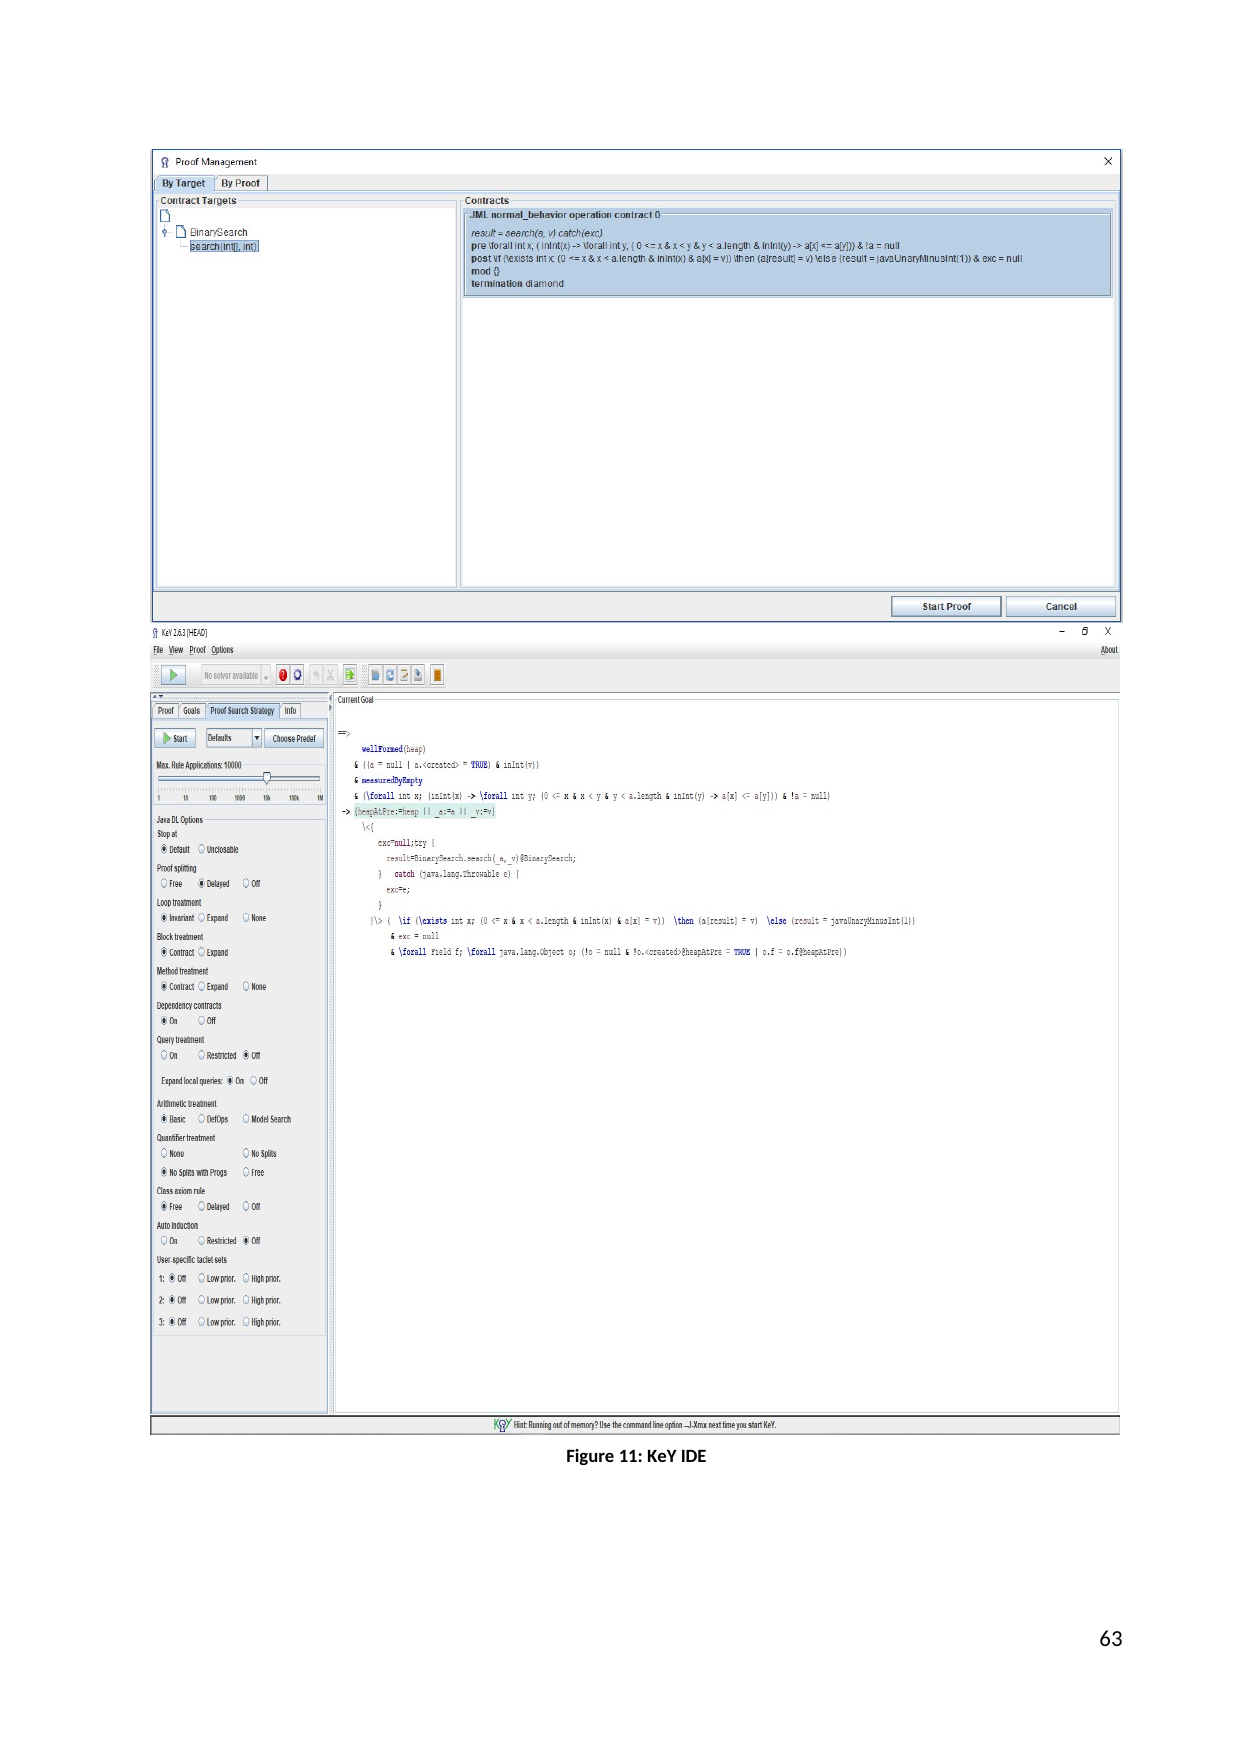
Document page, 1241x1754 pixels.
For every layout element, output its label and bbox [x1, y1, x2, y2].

picture [150, 149, 1123, 1435]
